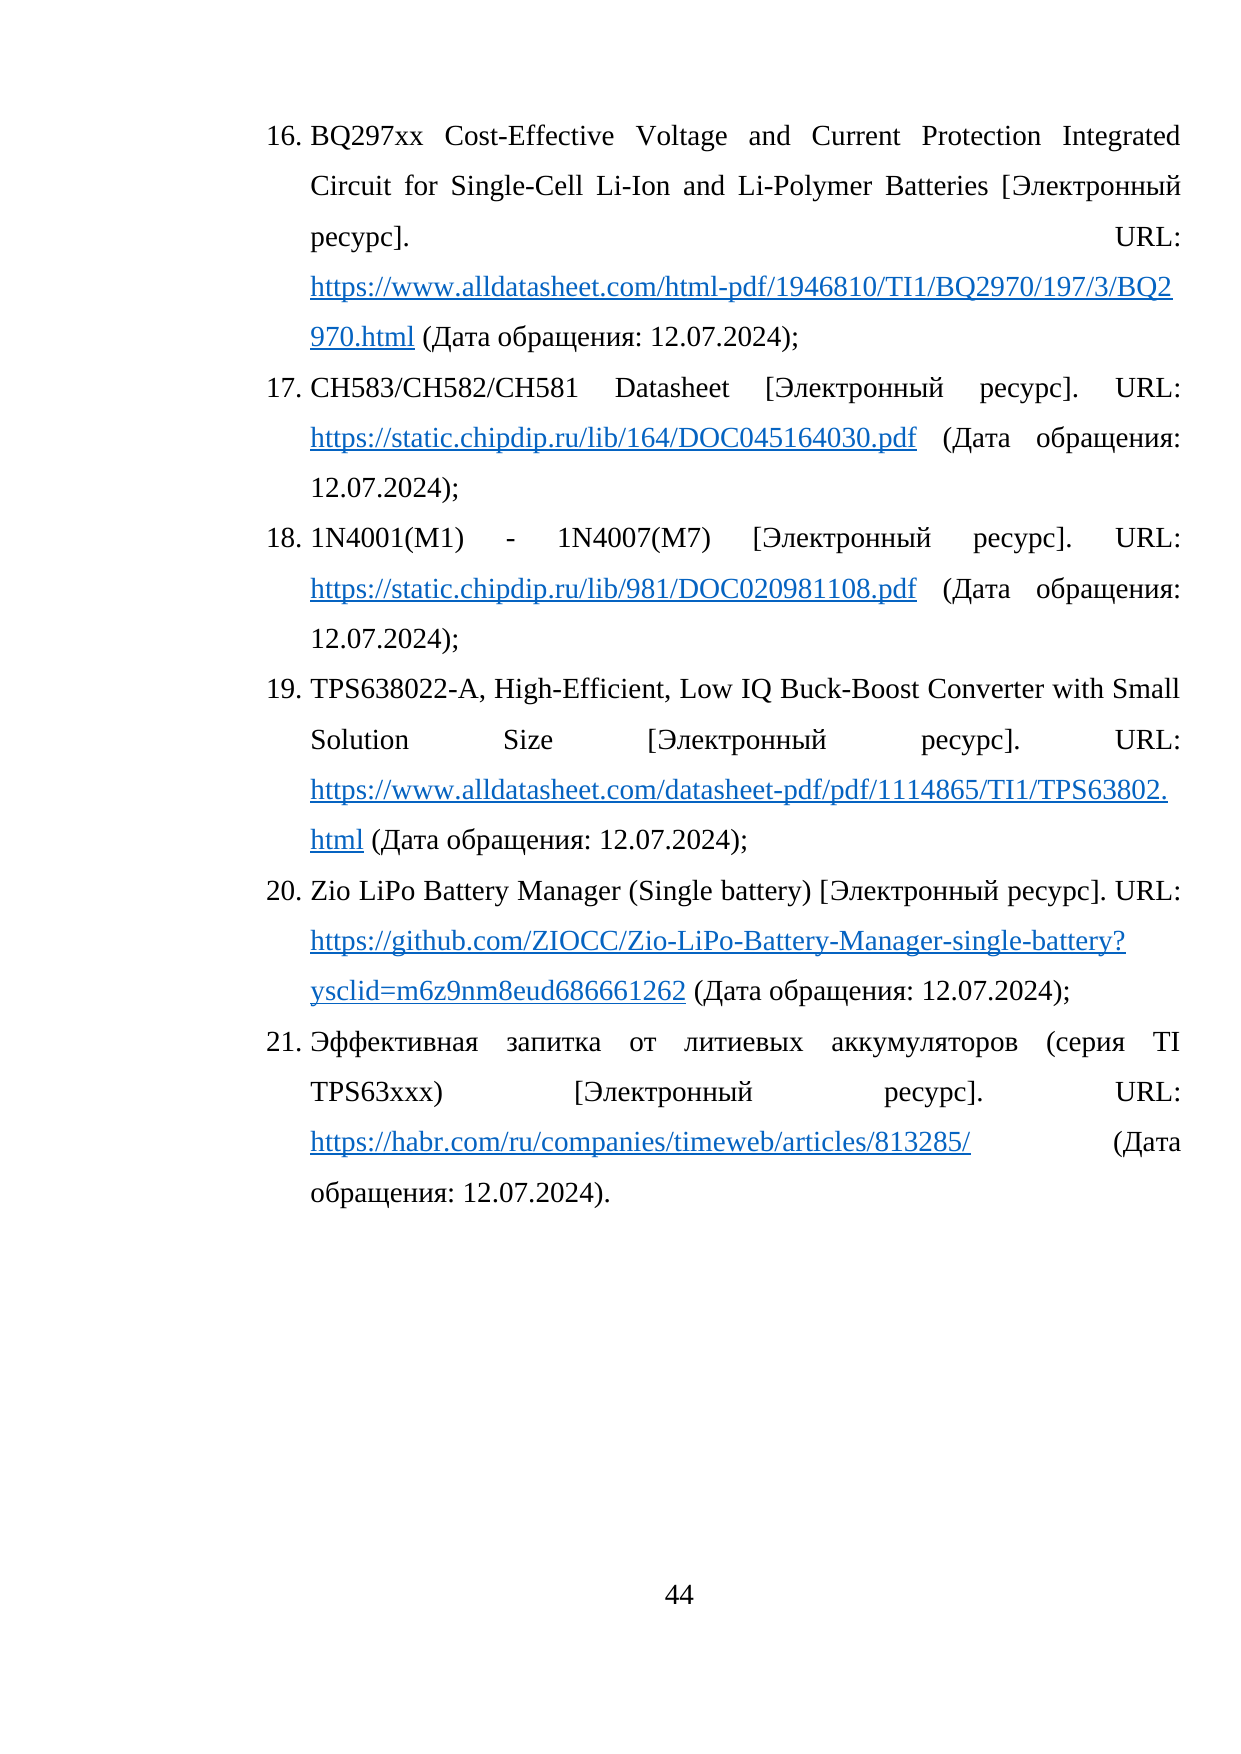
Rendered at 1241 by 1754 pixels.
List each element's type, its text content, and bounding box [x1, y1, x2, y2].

list TPS638022-A, High-Efficient, Low IQ Buck-Boost Converter with Small Solution Size [Электронный ресурс]. URL: https://www.alldatasheet.com/datasheet-pdf/pdf/1114865/TI1/TPS63802.html (Дата обращения: 12.07.2024); [266, 672, 1181, 856]
list 1N4001(M1) - 1N4007(M7) [Электронный ресурс]. URL: https://static.chipdip.ru/lib/981/DOC020981108.pdf (Дата обращения: 12.07.2024); [266, 521, 1181, 655]
list Zio LiPo Battery Manager (Single battery) [Электронный ресурс]. URL: https://github.com/ZIOCC/Zio-LiPo-Battery-Manager-single-battery?ysclid=m6z9nm8eud686661262 (Дата обращения: 12.07.2024); [266, 873, 1181, 1007]
list BQ297xx Cost-Effective Voltage and Current Protection Integrated Circuit for Single-Cell Li-Ion and Li-Polymer Batteries [Электронный ресурс]. URL: https://www.alldatasheet.com/html-pdf/1946810/TI1/BQ2970/197/3/BQ2970.html (Дата обращения: 12.07.2024); [266, 118, 1181, 353]
list Эффективная запитка от литиевых аккумуляторов (серия TI TPS63xxx) [Электронный ресурс]. URL: https://habr.com/ru/companies/timeweb/articles/813285/ (Дата обращения: 12.07.2024). [266, 1024, 1181, 1208]
list CH583/CH582/CH581 Datasheet [Электронный ресурс]. URL: https://static.chipdip.ru/lib/164/DOC045164030.pdf (Дата обращения: 12.07.2024); [266, 370, 1181, 504]
